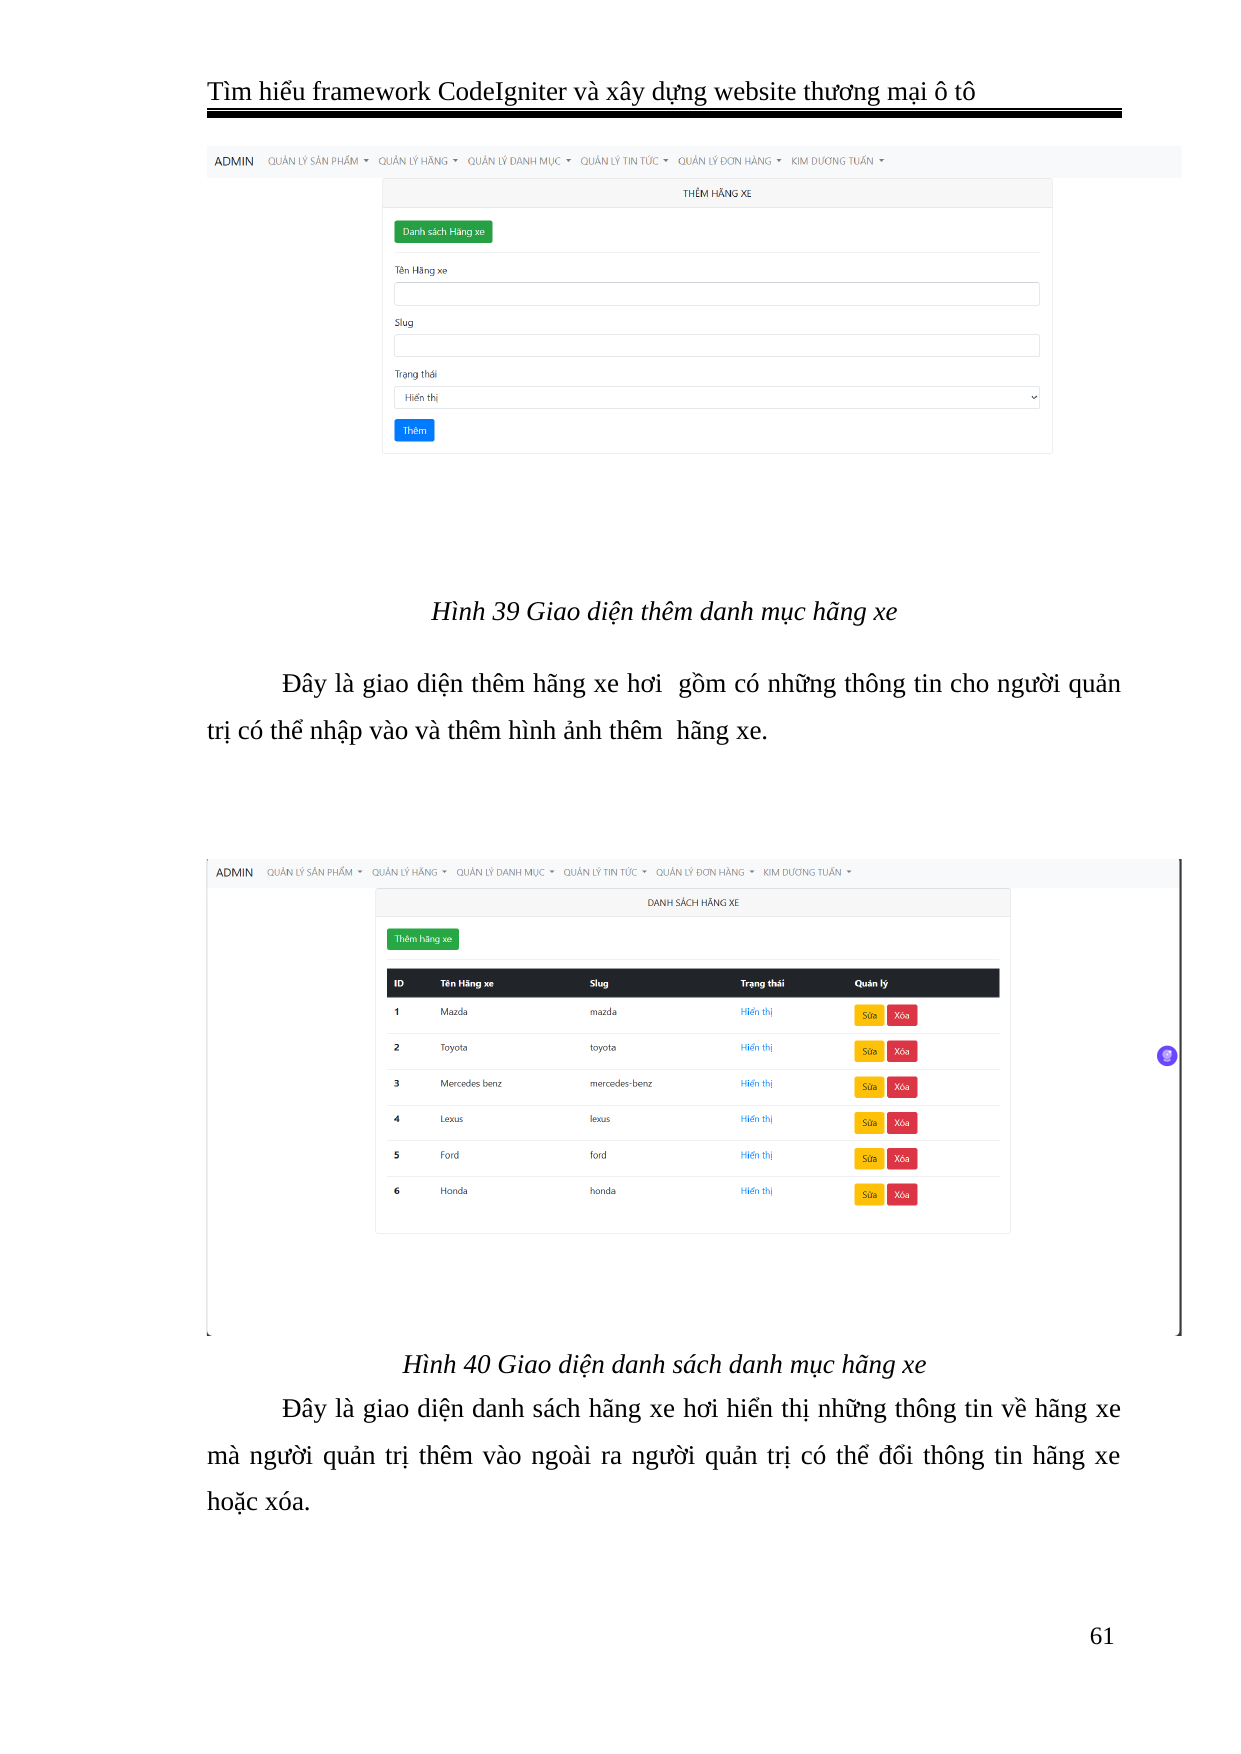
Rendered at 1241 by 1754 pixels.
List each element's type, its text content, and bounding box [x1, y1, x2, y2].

picture [206, 859, 1182, 1336]
text Đây là giao diện danh sách hãng xe hơi hiển thị những thông tin về hãng xe mà người quản trị thêm vào ngoài ra người quản trị có thể đổi thông tin hãng xe hoặc xóa. [207, 1392, 1122, 1517]
picture [206, 146, 1182, 583]
text Đây là giao diện thêm hãng xe hơi gồm có những thông tin cho người quản trị có thể nhập vào và thêm hình ảnh thêm hãng xe. [207, 667, 1122, 745]
